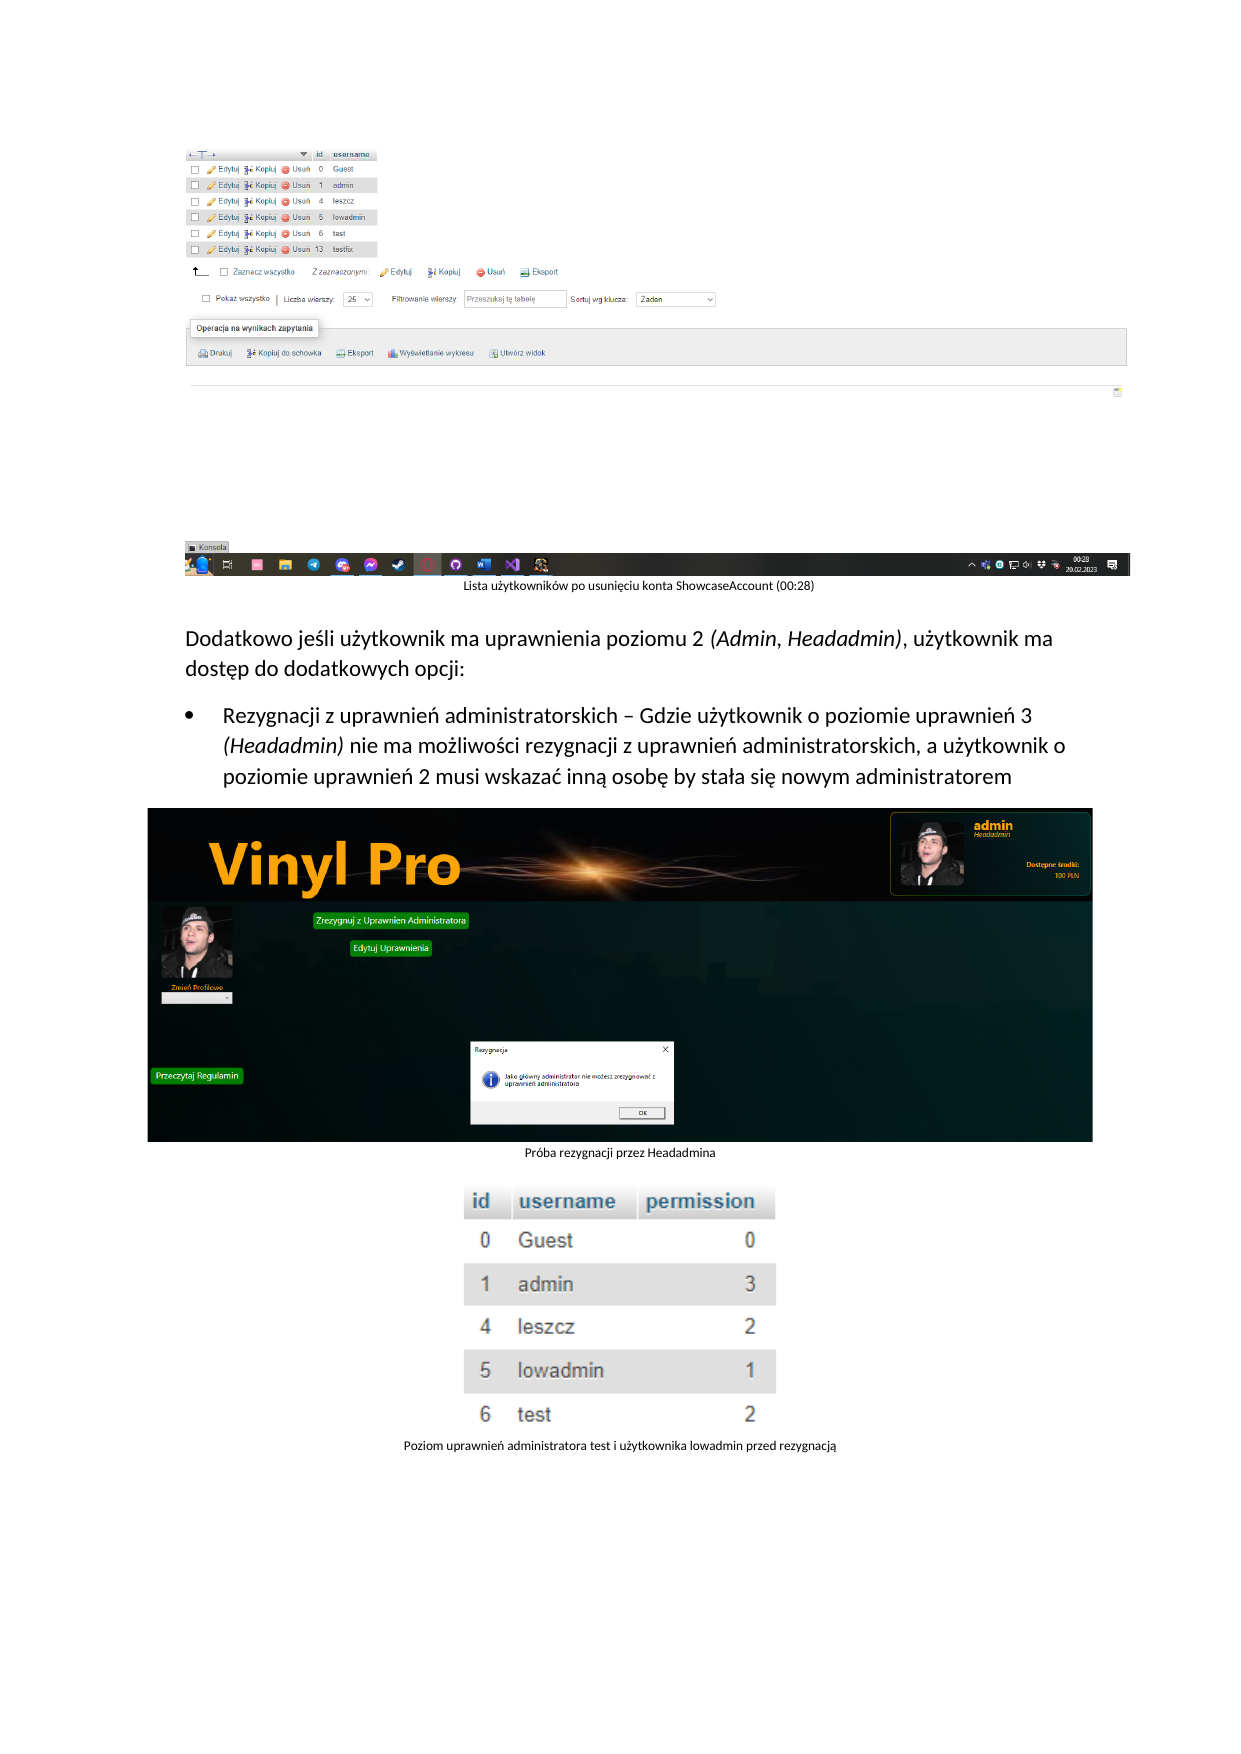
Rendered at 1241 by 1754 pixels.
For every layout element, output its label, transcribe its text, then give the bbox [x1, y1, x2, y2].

picture [147, 808, 1093, 1142]
text Lista użytkowników po usunięciu konta ShowcaseAccount (00:28) [185, 576, 1093, 605]
text Dodatkowo jeśli użytkownik ma uprawnienia poziomu 2 (Admin, Headadmin), użytkownik ma dostęp do dodatkowych opcji: [185, 624, 1093, 682]
picture [185, 147, 1130, 576]
picture [463, 1174, 777, 1436]
list Rezygnacji z uprawnień administratorskich – Gdzie użytkownik o poziomie uprawnień 3 (Headadmin) nie ma możliwości rezygnacji z uprawnień administratorskich, a użytkownik o poziomie uprawnień 2 musi wskazać inną osobę by stała się nowym administratorem [185, 701, 1093, 790]
